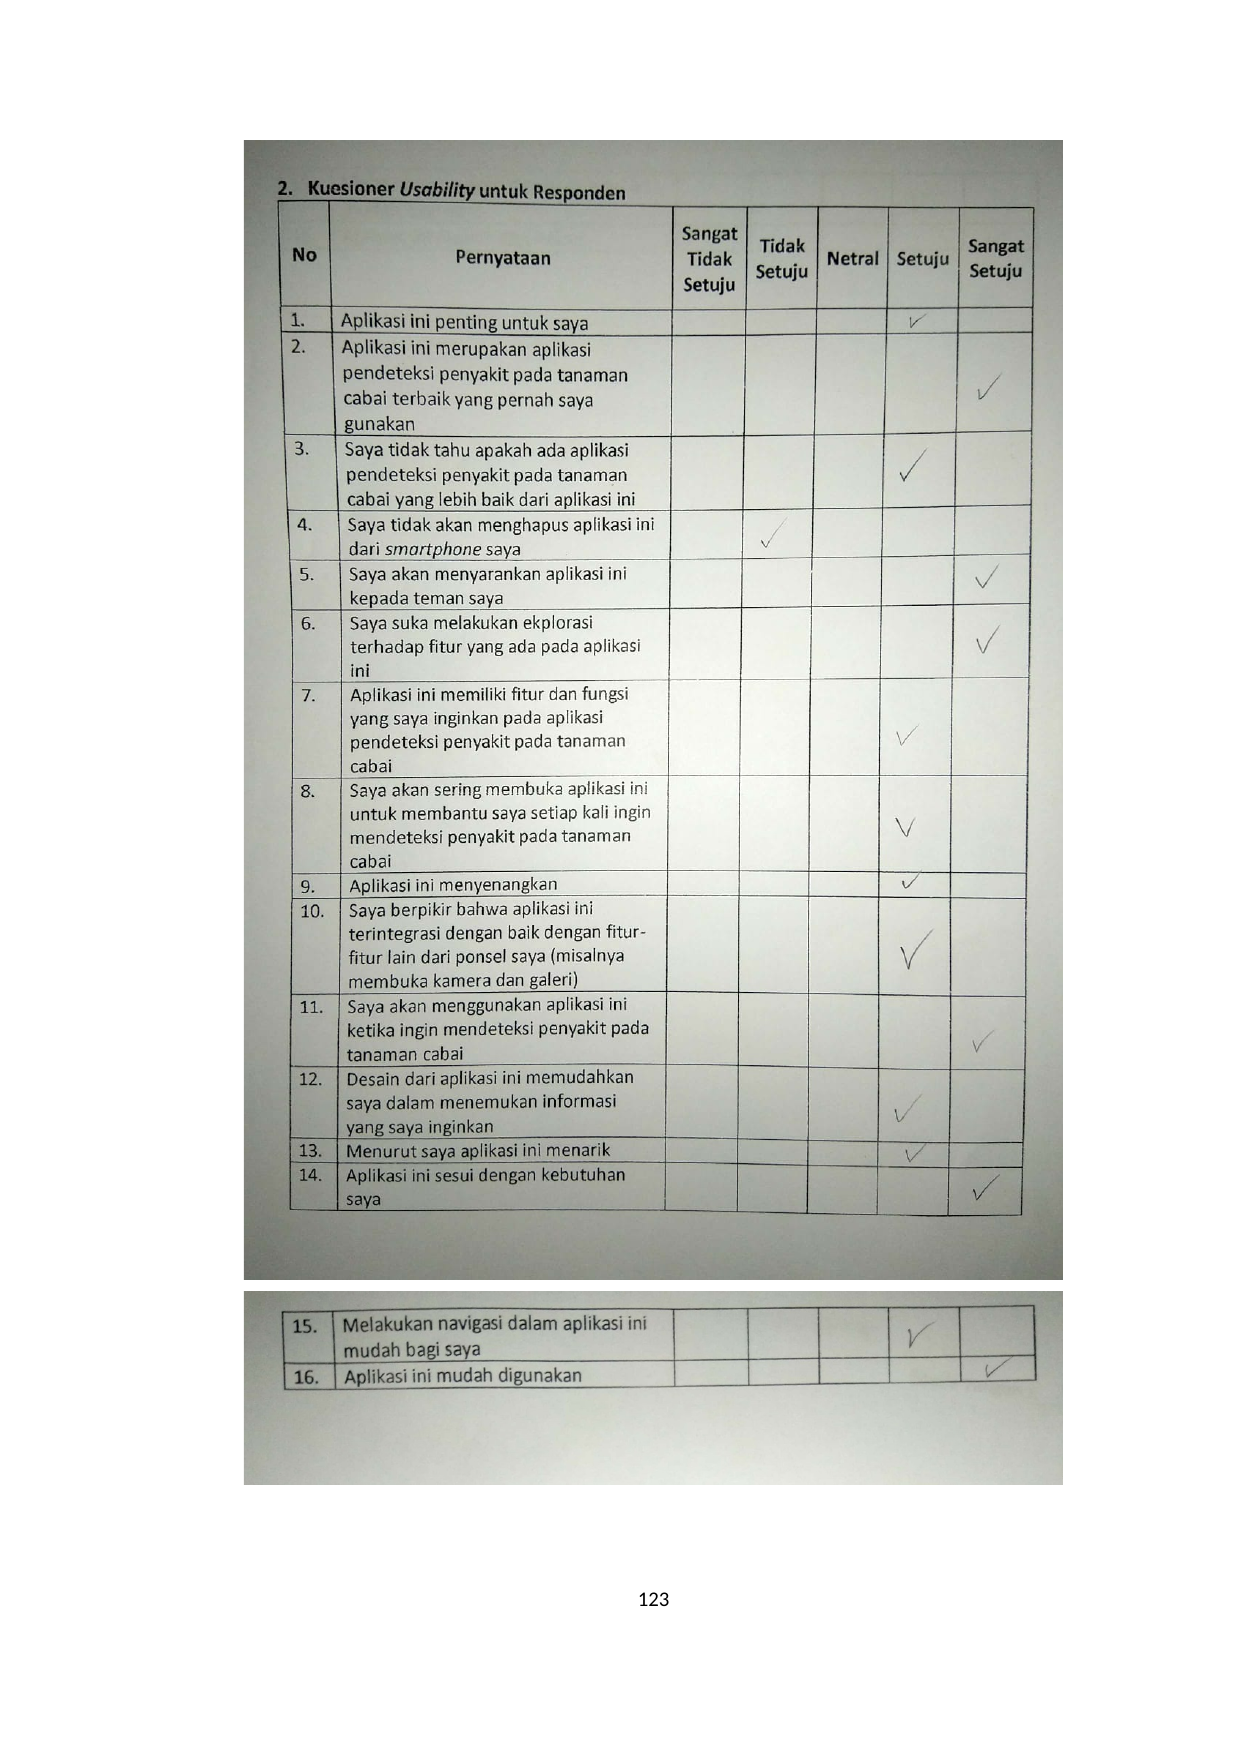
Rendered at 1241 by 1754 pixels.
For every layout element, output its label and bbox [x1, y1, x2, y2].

picture [243, 140, 1063, 1280]
picture [243, 1291, 1063, 1485]
